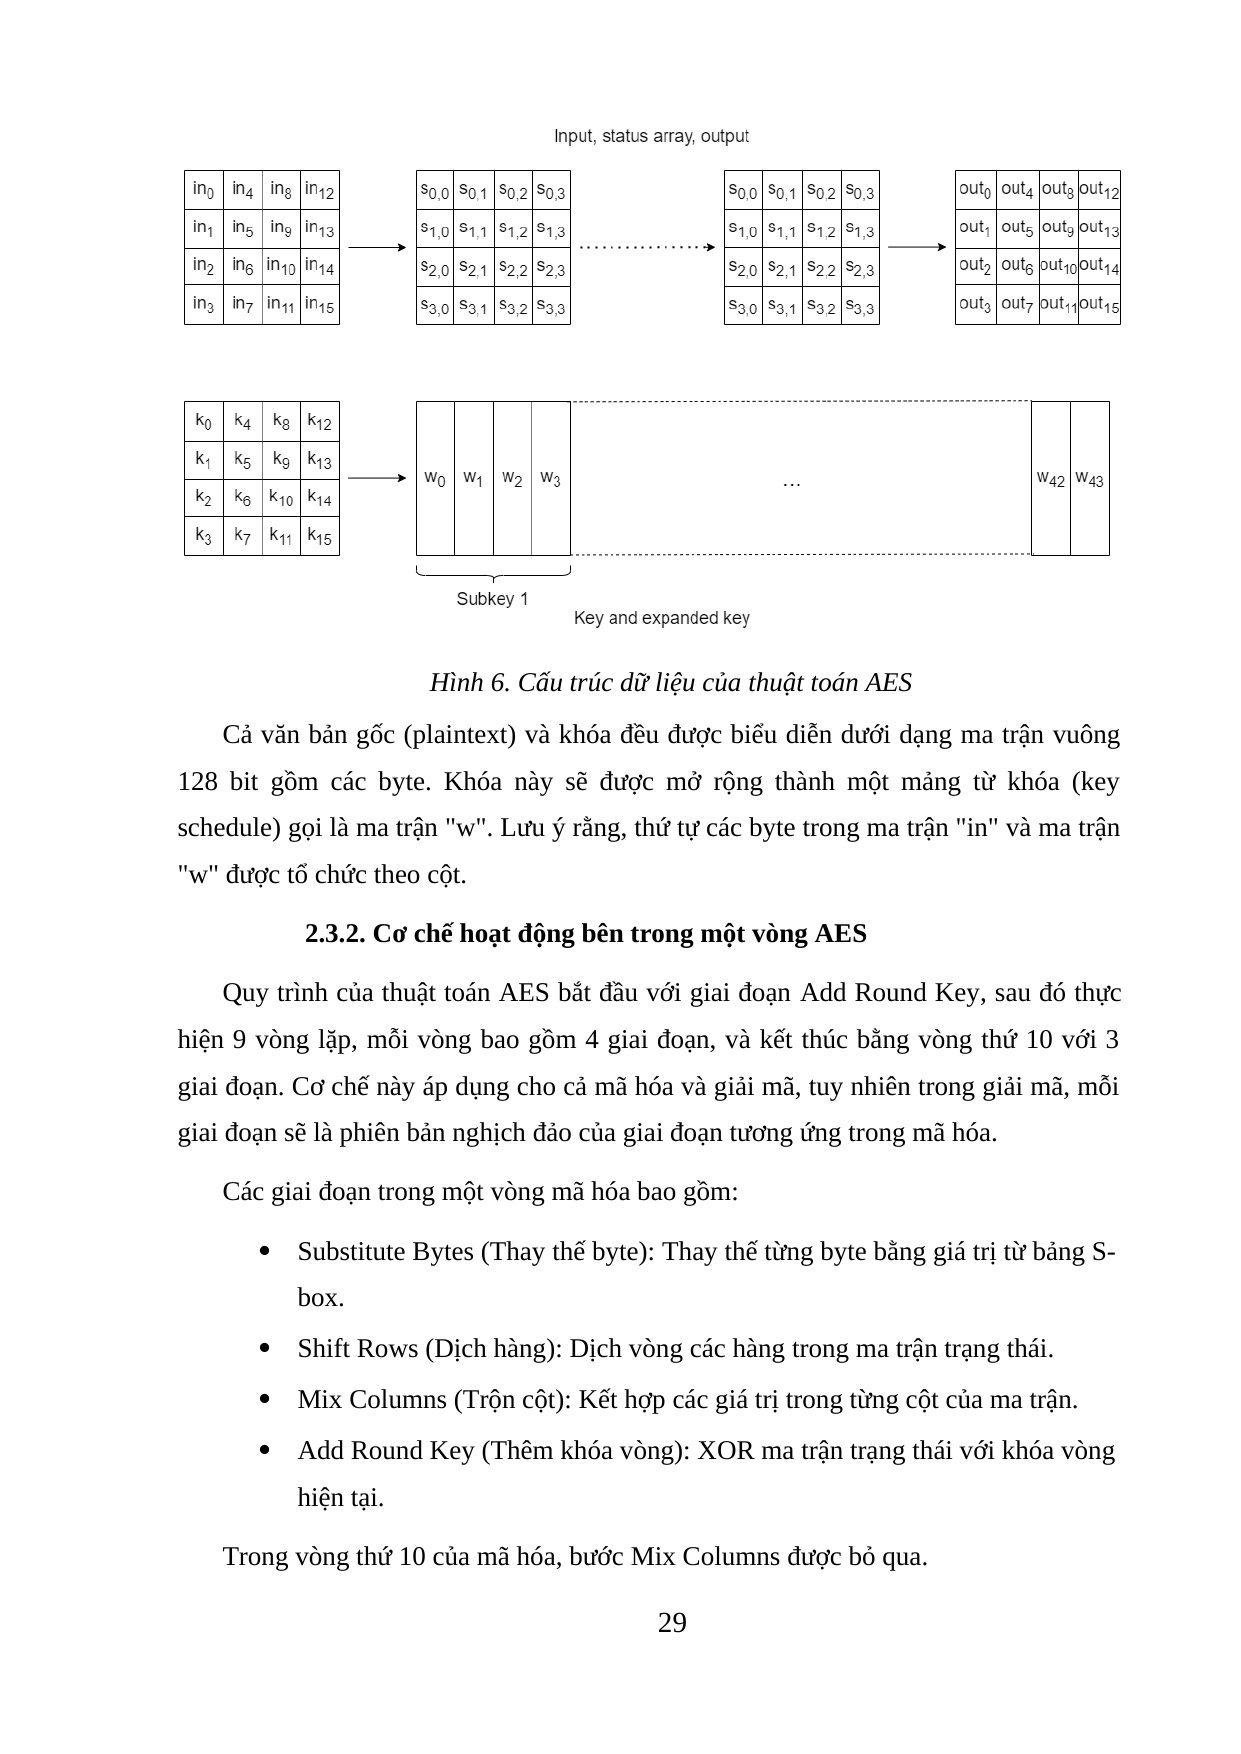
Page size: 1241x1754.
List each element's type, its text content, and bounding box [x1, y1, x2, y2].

text Các giai đoạn trong một vòng mã hóa bao gồm: [177, 1176, 1122, 1207]
subtitle Shift Rows (Dịch hàng): Dịch vòng các hàng trong ma trận trạng thái. [260, 1332, 1122, 1363]
subtitle Cơ chế hoạt động bên trong một vòng AES [260, 917, 1122, 948]
subtitle Add Round Key (Thêm khóa vòng): XOR ma trận trạng thái với khóa vòng hiện tại. [260, 1434, 1122, 1512]
text Trong vòng thứ 10 của mã hóa, bước Mix Columns được bỏ qua. [177, 1540, 1122, 1571]
subtitle Substitute Bytes (Thay thế byte): Thay thế từng byte bằng giá trị từ bảng S-box. [260, 1235, 1122, 1313]
text Quy trình của thuật toán AES bắt đầu với giai đoạn Add Round Key, sau đó thực hiện 9 vòng lặp, mỗi vòng bao gồm 4 giai đoạn, và kết thúc bằng vòng thứ 10 với 3 giai đoạn. Cơ chế này áp dụng cho cả mã hóa và giải mã, tuy nhiên trong giải mã, mỗi giai đoạn sẽ là phiên bản nghịch đảo của giai đoạn tương ứng trong mã hóa. [177, 976, 1122, 1147]
picture [177, 118, 1123, 637]
text Hình 6. Cấu trúc dữ liệu của thuật toán AES [177, 666, 1122, 697]
subtitle Mix Columns (Trộn cột): Kết hợp các giá trị trong từng cột của ma trận. [260, 1383, 1122, 1414]
text Cả văn bản gốc (plaintext) và khóa đều được biểu diễn dưới dạng ma trận vuông 128 bit gồm các byte. Khóa này sẽ được mở rộng thành một mảng từ khóa (key schedule) gọi là ma trận "w". Lưu ý rằng, thứ tự các byte trong ma trận "in" và ma trận "w" được tổ chức theo cột. [177, 718, 1122, 889]
